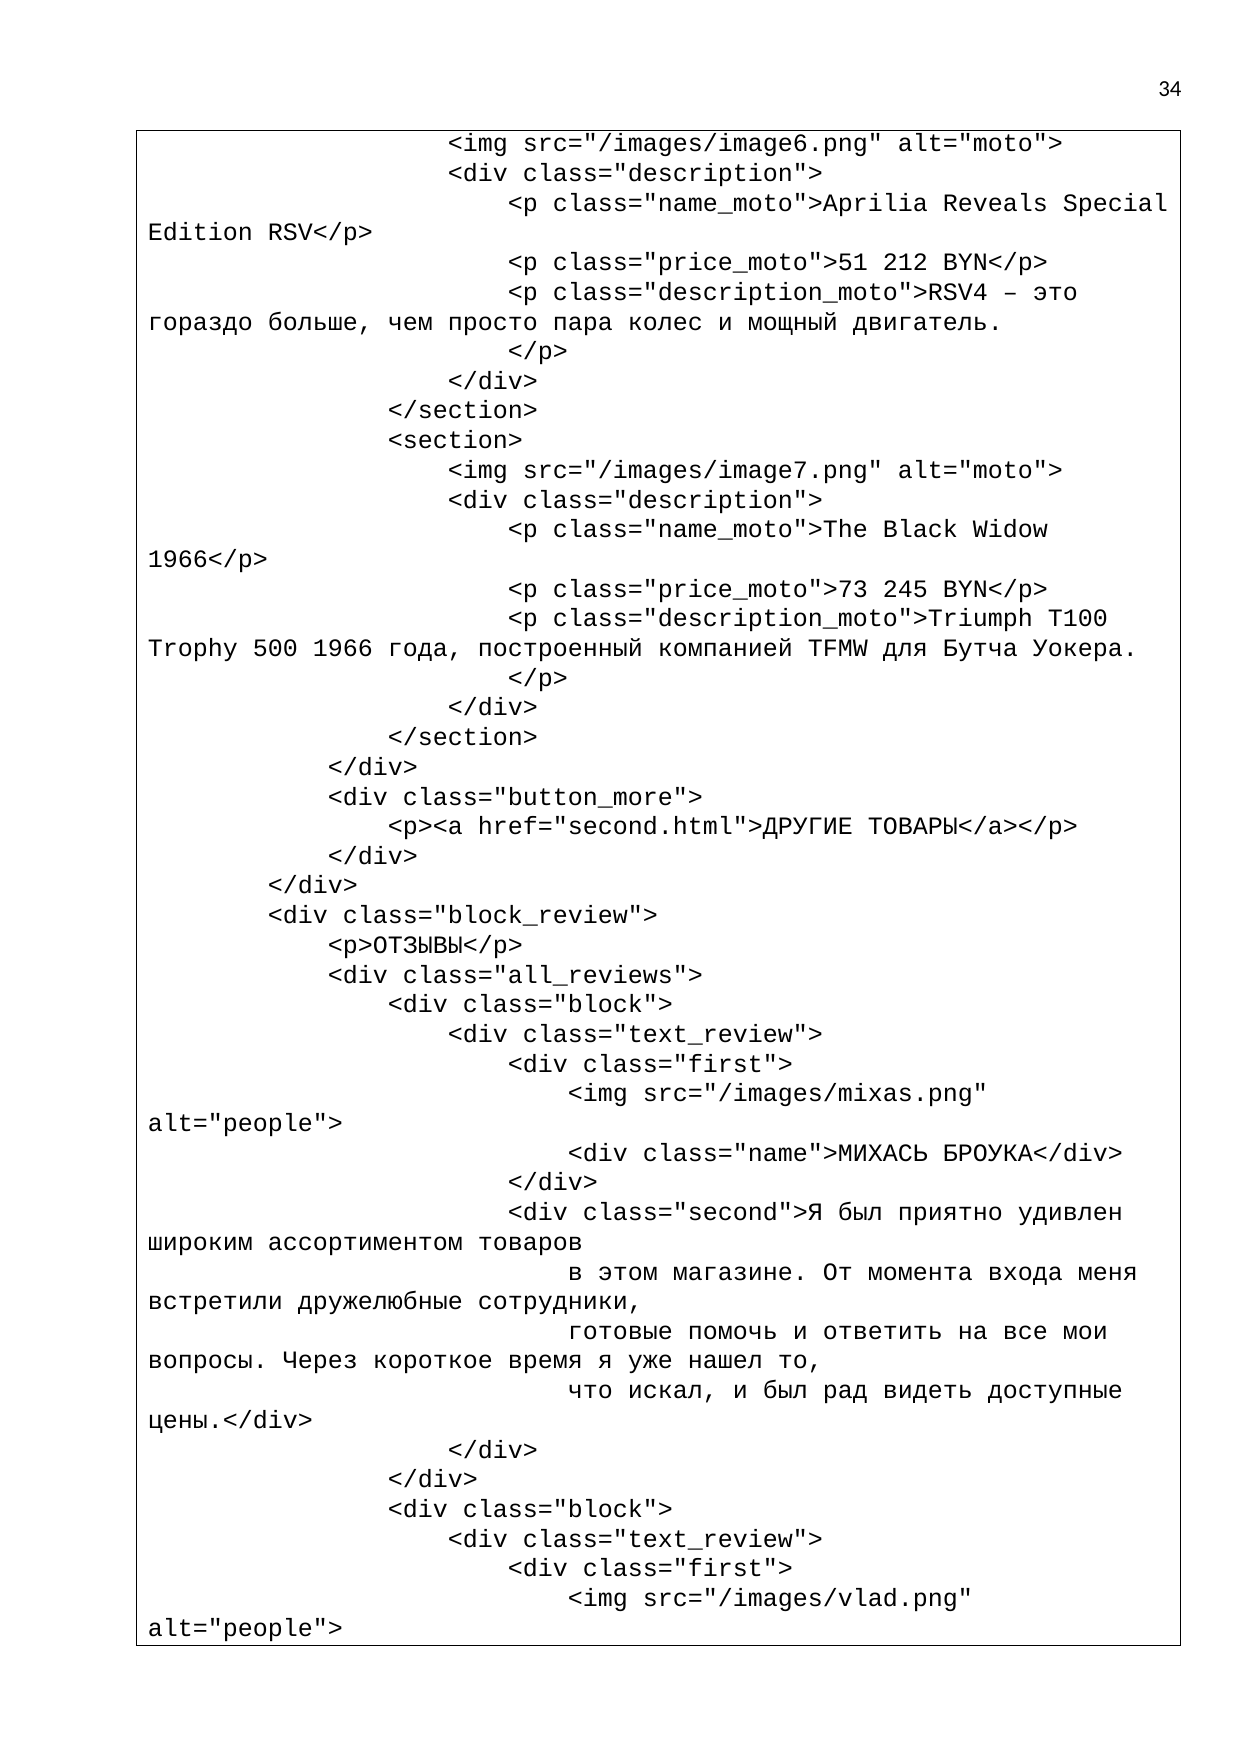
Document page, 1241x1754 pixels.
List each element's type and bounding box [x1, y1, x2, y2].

table_header [137, 131, 1180, 1645]
